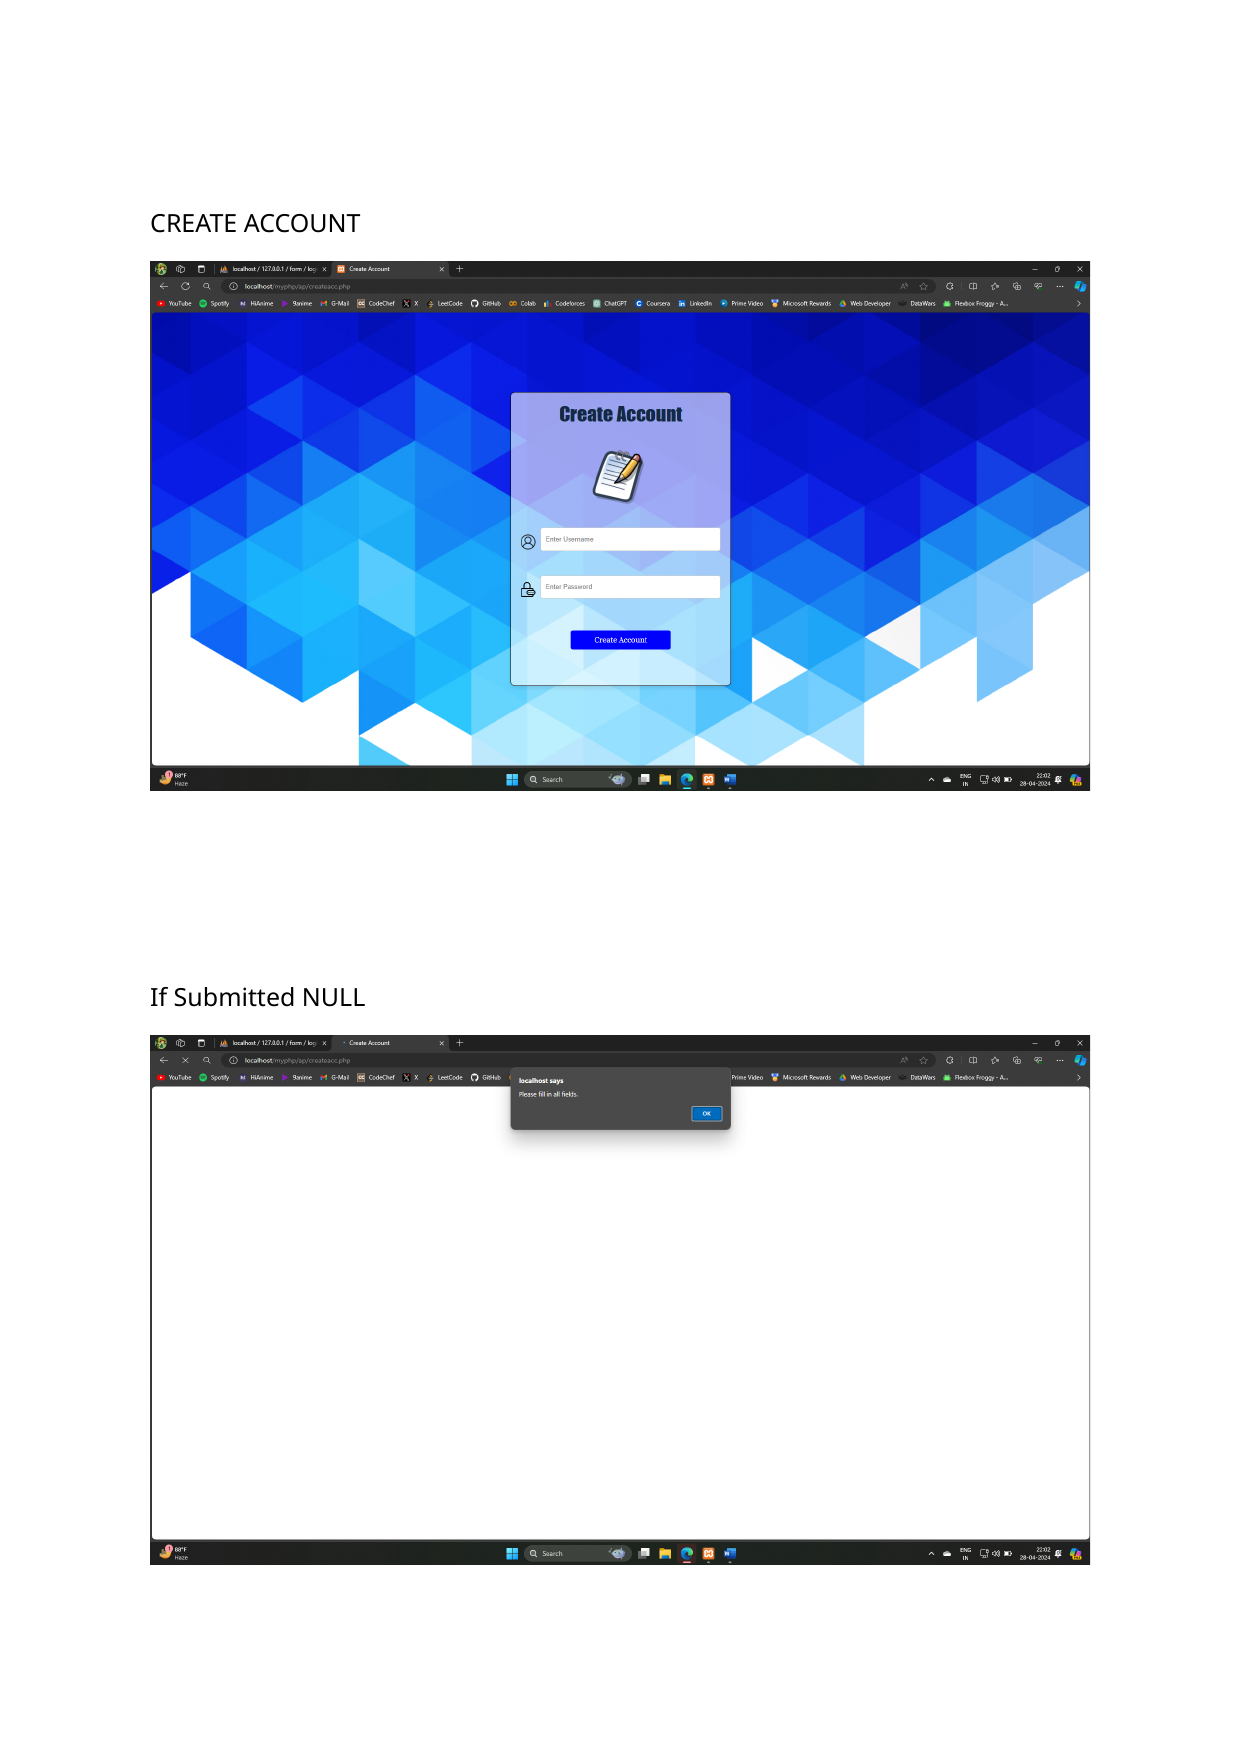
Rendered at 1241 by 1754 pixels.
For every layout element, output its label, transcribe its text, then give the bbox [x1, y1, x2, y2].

text CREATE ACCOUNT [150, 206, 1090, 240]
text If Submitted NULL [150, 980, 1090, 1014]
picture [150, 261, 1091, 791]
picture [150, 1035, 1091, 1565]
